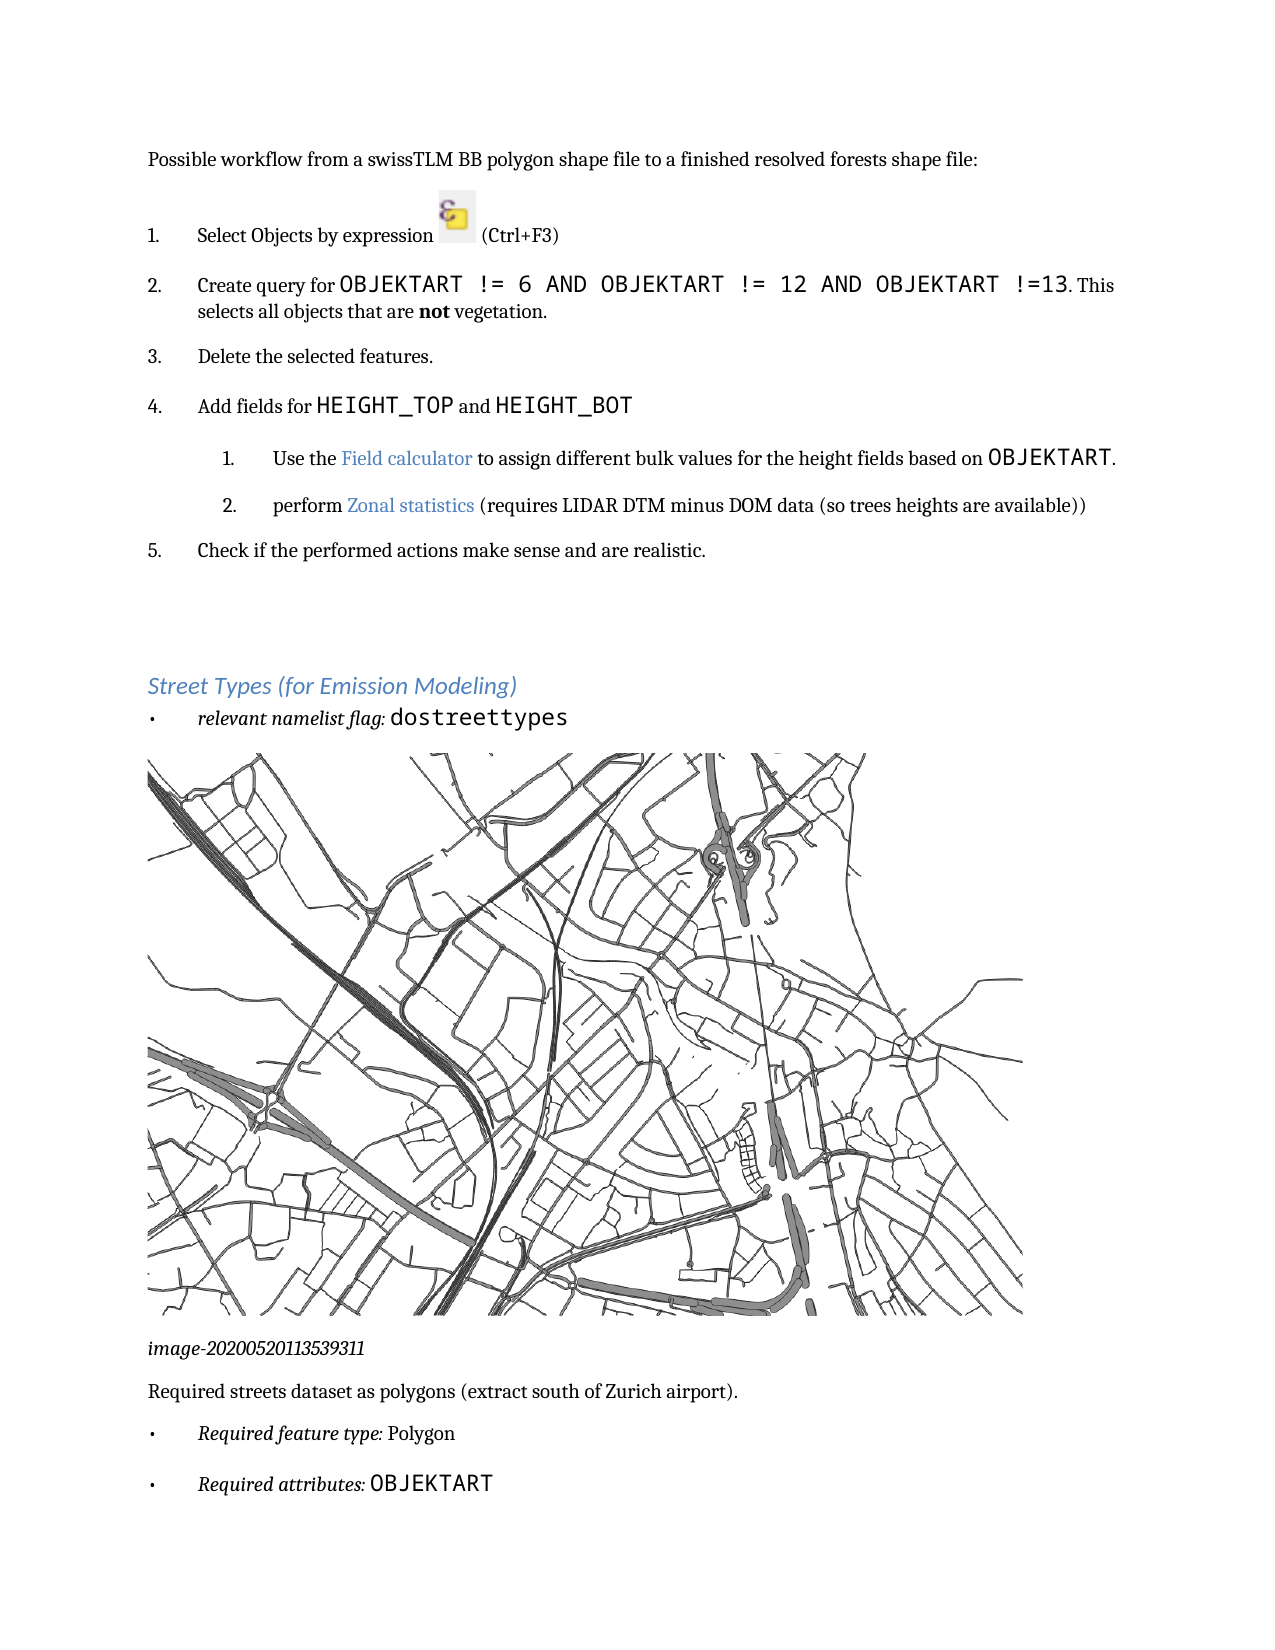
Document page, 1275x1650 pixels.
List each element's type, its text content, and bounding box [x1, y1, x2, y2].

text image-20200520113539311 [148, 1337, 1127, 1361]
picture [147, 753, 1023, 1316]
list relevant namelist flag: dostreettypes [148, 701, 1127, 732]
list Delete the selected features. [148, 344, 1127, 368]
list Add fields for HEIGHT_TOP and HEIGHT_BOT [148, 389, 1127, 421]
picture [438, 190, 477, 243]
list Required attributes: OBJEKTART [148, 1467, 1127, 1498]
list Select Objects by expression (Ctrl+F3) [148, 190, 1127, 248]
list perform Zonal statistics (requires LIDAR DTM minus DOM data (so trees heights are available)) [223, 493, 1127, 517]
text Required streets dataset as polygons (extract south of Zurich airport). [148, 1379, 1127, 1403]
list Use the Field calculator to assign different bulk values for the height fields based on OBJEKTART. [223, 441, 1127, 473]
list Create query for OBJEKTART != 6 AND OBJEKTART != 12 AND OBJEKTART !=13. This selects all objects that are not vegetation. [148, 268, 1127, 324]
text Possible workflow from a swissTLM BB polygon shape file to a finished resolved forests shape file: [148, 148, 1127, 172]
subtitle Street Types (for Emission Modeling) [148, 671, 1127, 701]
list Required feature type: Polygon [148, 1422, 1127, 1446]
list Check if the performed actions make sense and are realistic. [148, 538, 1127, 562]
